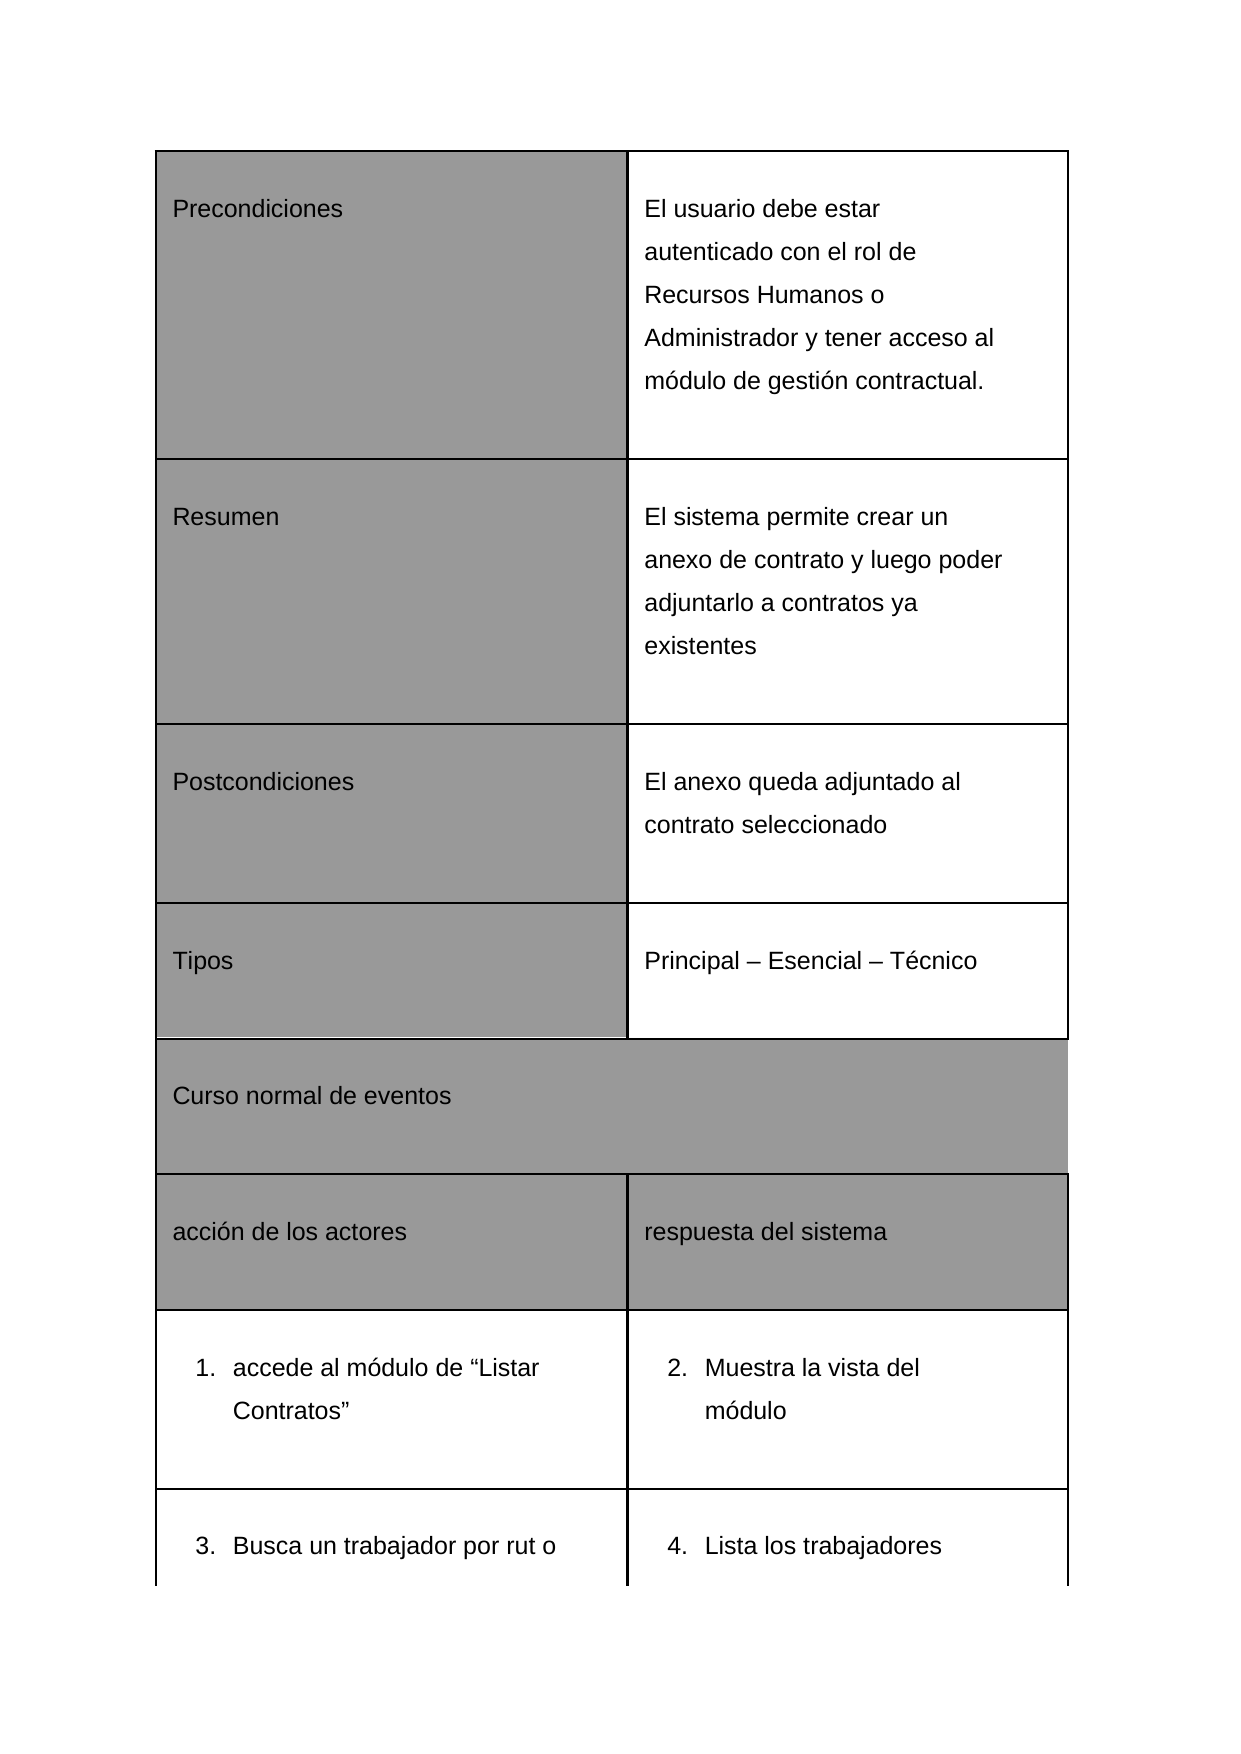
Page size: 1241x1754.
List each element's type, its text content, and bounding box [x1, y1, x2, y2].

table_cell respuesta del sistema [629, 1175, 1067, 1309]
table_cell Resumen [157, 460, 626, 723]
table_cell El usuario debe estar autenticado con el rol de Recursos Humanos o Administrador y tener acceso al módulo de gestión contractual. [629, 152, 1067, 458]
table_cell El sistema permite crear un anexo de contrato y luego poder adjuntarlo a contratos ya existentes [629, 460, 1067, 723]
table_cell acción de los actores [157, 1175, 626, 1309]
table_cell Tipos [157, 904, 626, 1037]
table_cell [157, 1490, 626, 1586]
table_cell Principal – Esencial – Técnico [629, 904, 1067, 1037]
table_cell El anexo queda adjuntado al contrato seleccionado [629, 725, 1067, 902]
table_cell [629, 1490, 1067, 1586]
table_cell Curso normal de eventos [157, 1040, 1068, 1173]
table_cell Postcondiciones [157, 725, 626, 902]
table_cell accede al módulo de “Listar Contratos” [157, 1311, 626, 1487]
table_cell Precondiciones [157, 152, 626, 458]
table_cell Muestra la vista del módulo [629, 1311, 1067, 1487]
